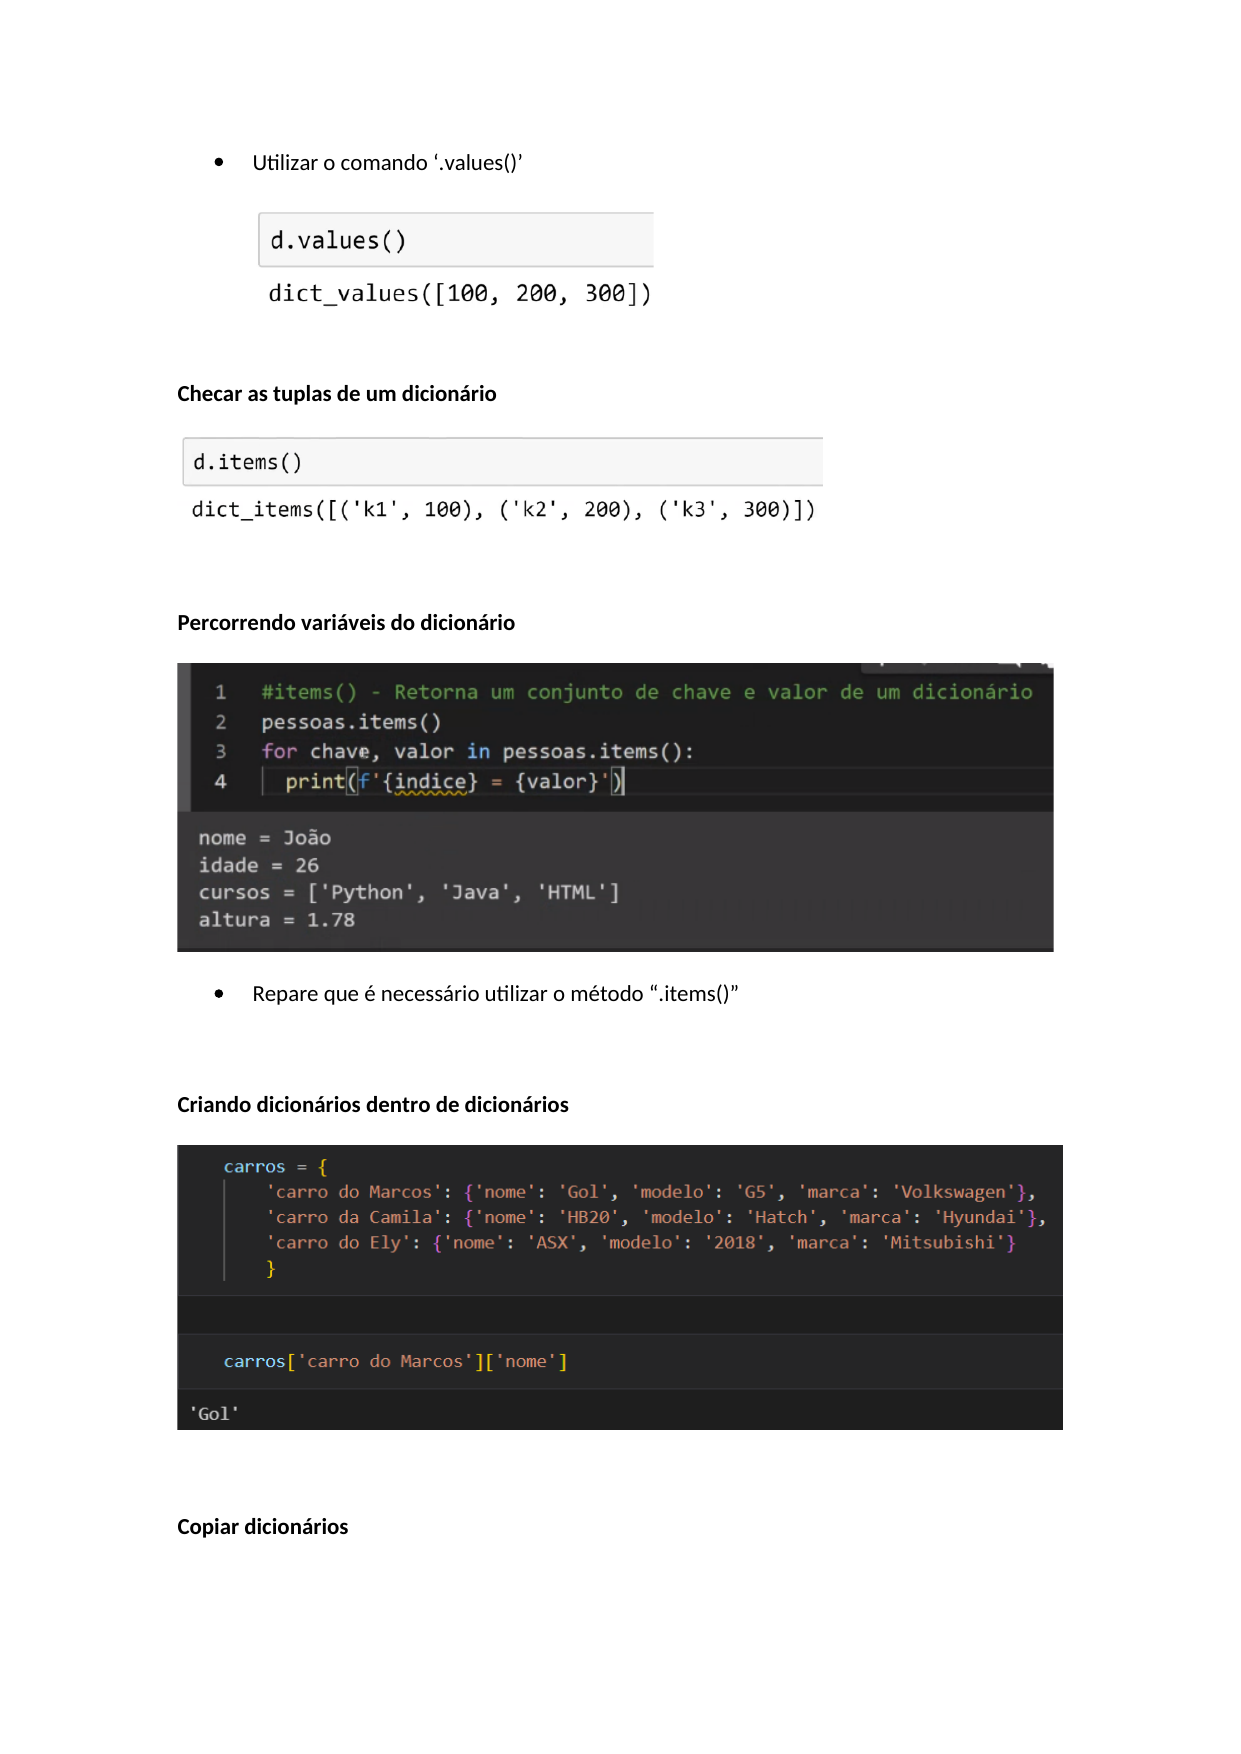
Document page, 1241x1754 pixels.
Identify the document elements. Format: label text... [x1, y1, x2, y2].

text Checar as tuplas de um dicionário [177, 379, 1063, 407]
text Criando dicionários dentro de dicionários [177, 1090, 1063, 1118]
text Percorrendo variáveis do dicionário [177, 608, 1063, 636]
picture [177, 434, 823, 526]
text Copiar dicionários [177, 1512, 1063, 1540]
list Repare que é necessário utilizar o método “.items()” [215, 979, 1063, 1007]
picture [177, 1145, 1063, 1430]
picture [177, 663, 1054, 952]
picture [252, 208, 654, 322]
list Utilizar o comando ‘.values()’ [215, 148, 1063, 176]
